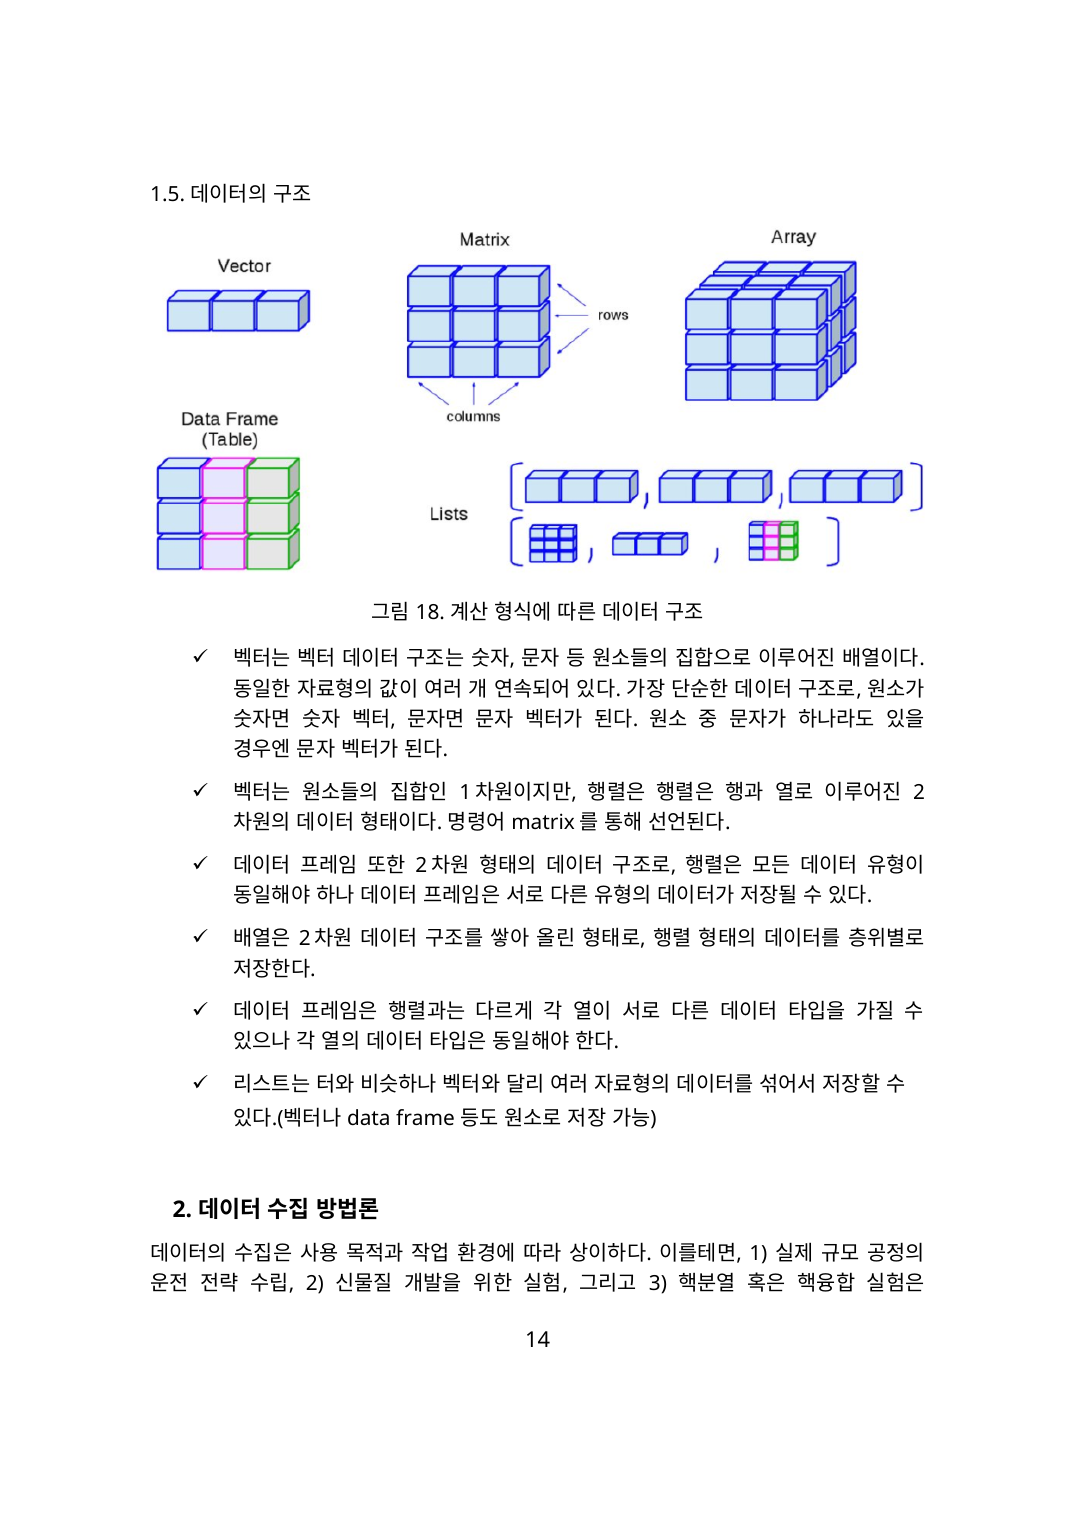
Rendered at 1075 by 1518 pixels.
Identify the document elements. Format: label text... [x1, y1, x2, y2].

list 리스트는 터와 비슷하나 벡터와 달리 여러 자료형의 데이터를 섞어서 저장할 수 있다.(벡터나 data frame 등도 원소로 저장 가능) [192, 1068, 925, 1131]
text 1.5. 데이터의 구조 [150, 177, 925, 207]
picture [150, 220, 925, 581]
list 벡터는 원소들의 집합인 1차원이지만, 행렬은 행렬은 행과 열로 이루어진 2차원의 데이터 형태이다. 명령어 matrix를 통해 선언된다. [192, 775, 925, 836]
list 데이터 프레임은 행렬과는 다르게 각 열이 서로 다른 데이터 타입을 가질 수 있으나 각 열의 데이터 타입은 동일해야 한다. [192, 994, 925, 1055]
list 벡터는 벡터 데이터 구조는 숫자, 문자 등 원소들의 집합으로 이루어진 배열이다. 동일한 자료형의 값이 여러 개 연속되어 있다. 가장 단순한 데이터 구조로, 원소가 숫자면 숫자 벡터, 문자면 문자 벡터가 된다. 원소 중 문자가 하나라도 있을 경우엔 문자 벡터가 된다. [192, 641, 925, 763]
list 데이터 프레임 또한 2차원 형태의 데이터 구조로, 행렬은 모든 데이터 유형이 동일해야 하나 데이터 프레임은 서로 다른 유형의 데이터가 저장될 수 있다. [192, 848, 925, 909]
text 2. 데이터 수집 방법론 [150, 1190, 925, 1224]
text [150, 1236, 925, 1297]
text 그림 18. 계산 형식에 따른 데이터 구조 [150, 596, 925, 626]
list 배열은 2차원 데이터 구조를 쌓아 올린 형태로, 행렬 형태의 데이터를 층위별로 저장한다. [192, 921, 925, 982]
